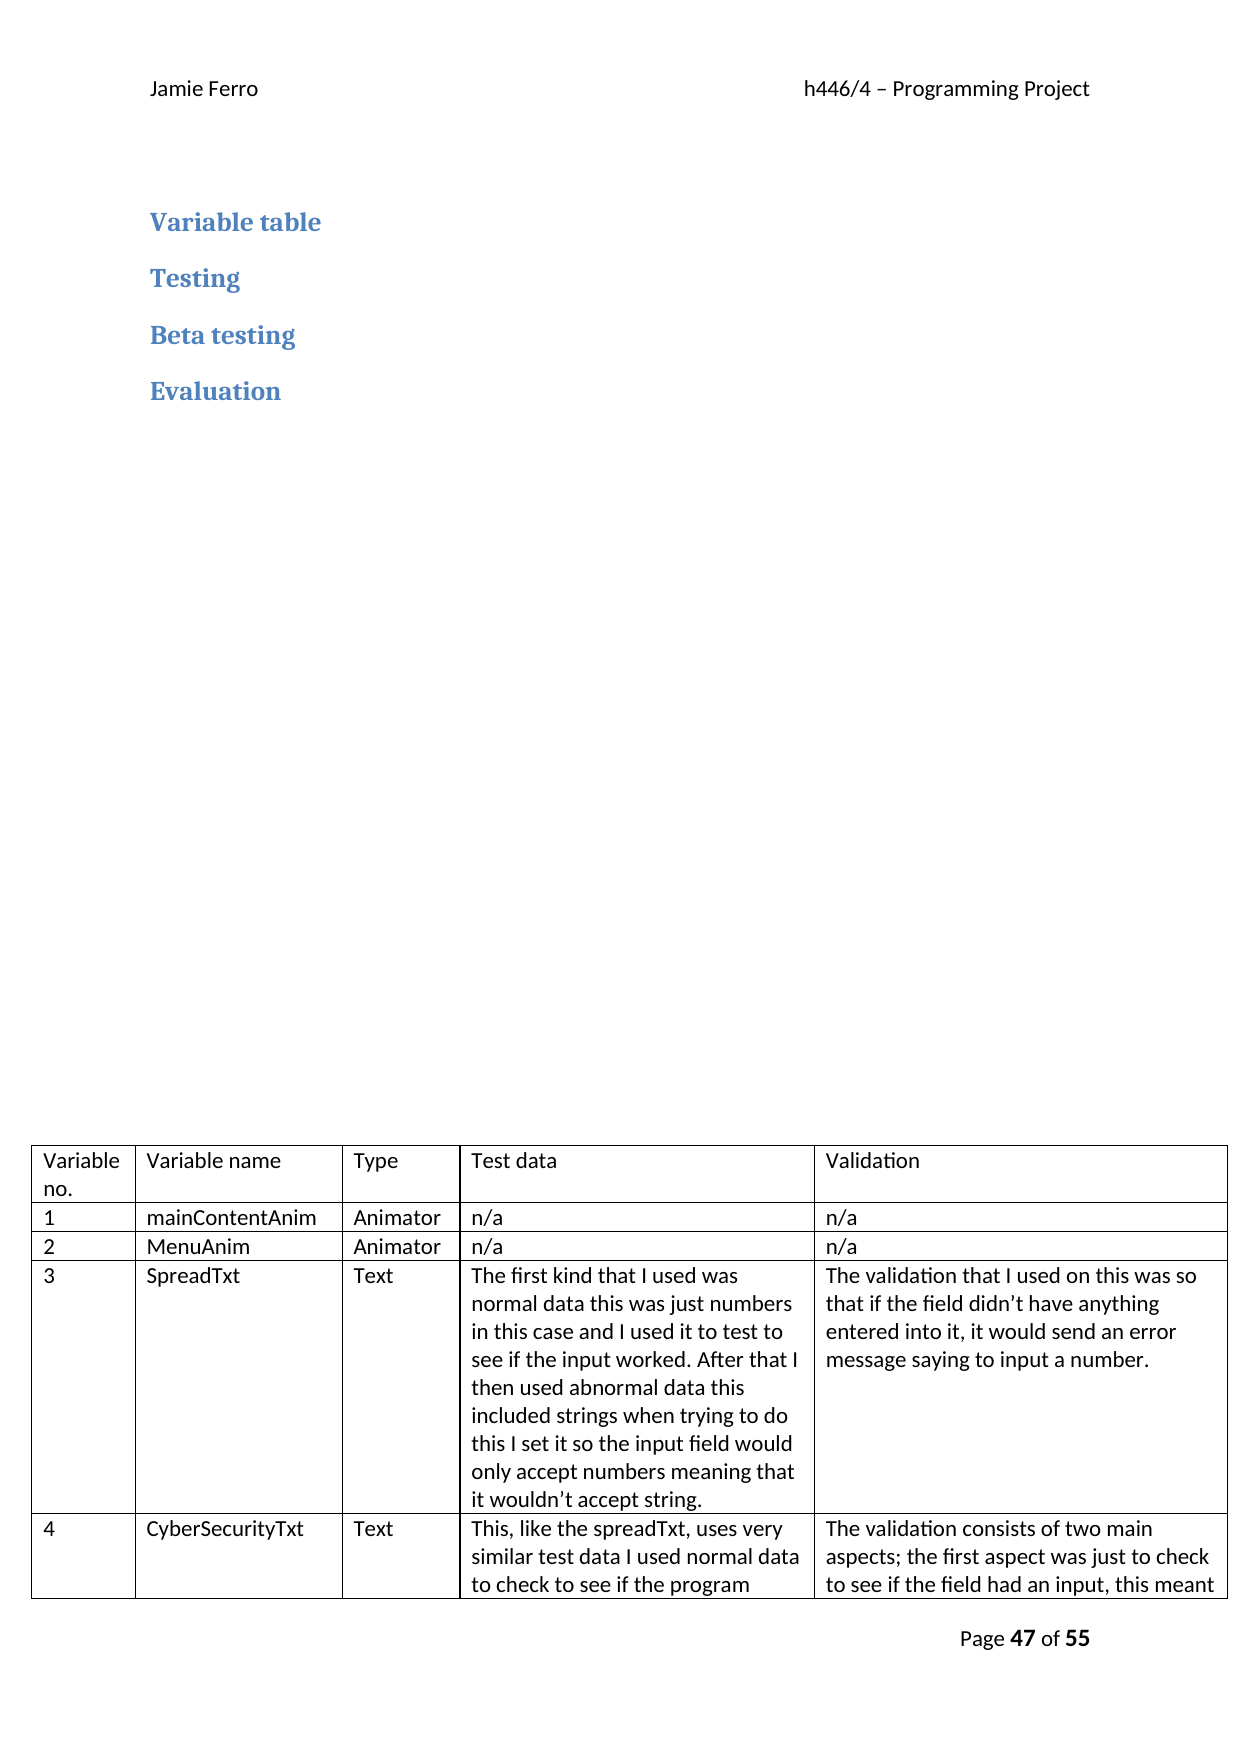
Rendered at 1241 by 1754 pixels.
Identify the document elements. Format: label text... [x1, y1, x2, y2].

table_cell SpreadTxt [136, 1261, 342, 1513]
subtitle Variable table [150, 207, 1090, 238]
table_cell n/a [461, 1232, 814, 1260]
table_cell n/a [815, 1203, 1227, 1231]
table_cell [815, 1514, 1227, 1598]
table_cell The validation that I used on this was so that if the field didn’t have anything entered into it, it would send an error message saying to input a number. [815, 1261, 1227, 1513]
table_cell Text [343, 1261, 459, 1513]
table_header Variable name [136, 1146, 342, 1202]
table_cell n/a [461, 1203, 814, 1231]
table_cell 2 [32, 1232, 135, 1260]
table_cell Text [343, 1514, 459, 1598]
table_cell CyberSecurityTxt [136, 1514, 342, 1598]
table_cell MenuAnim [136, 1232, 342, 1260]
table_header Variable no. [32, 1146, 135, 1202]
table_cell mainContentAnim [136, 1203, 342, 1231]
table_cell 4 [32, 1514, 135, 1598]
table_header Test data [461, 1146, 814, 1202]
table_header Type [343, 1146, 459, 1202]
table_cell n/a [815, 1232, 1227, 1260]
table_cell Animator [343, 1232, 459, 1260]
table_header Validation [815, 1146, 1227, 1202]
subtitle Testing [150, 263, 1090, 294]
subtitle Evaluation [150, 376, 1090, 407]
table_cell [461, 1514, 814, 1598]
table_cell Animator [343, 1203, 459, 1231]
subtitle Beta testing [150, 320, 1090, 351]
table_cell The first kind that I used was normal data this was just numbers in this case and I used it to test to see if the input worked. After that I then used abnormal data this included strings when trying to do this I set it so the input field would only accept numbers meaning that it wouldn’t accept string. [461, 1261, 814, 1513]
table_cell 3 [32, 1261, 135, 1513]
table_cell 1 [32, 1203, 135, 1231]
